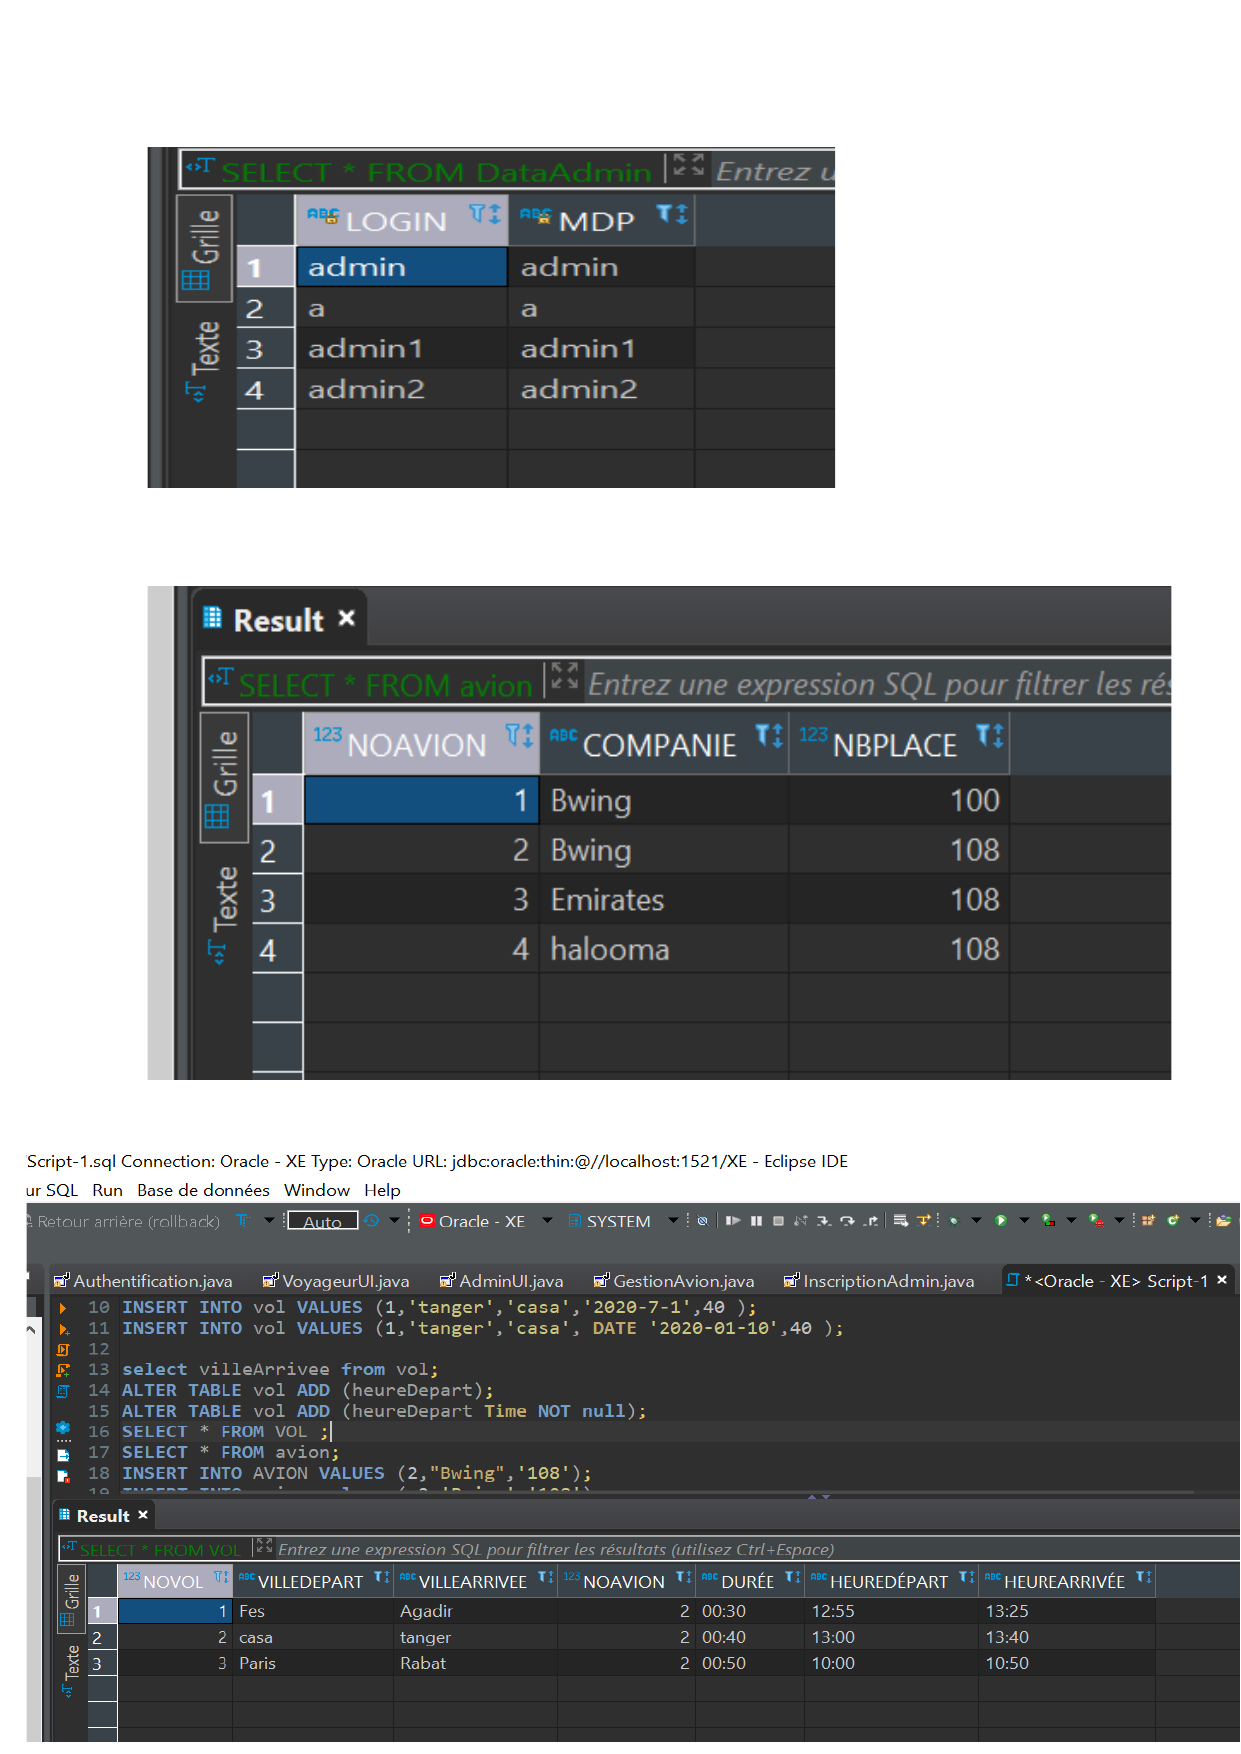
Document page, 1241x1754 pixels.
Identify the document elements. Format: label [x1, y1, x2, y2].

picture [26, 1145, 1240, 1742]
picture [147, 586, 1172, 1080]
picture [147, 147, 835, 488]
